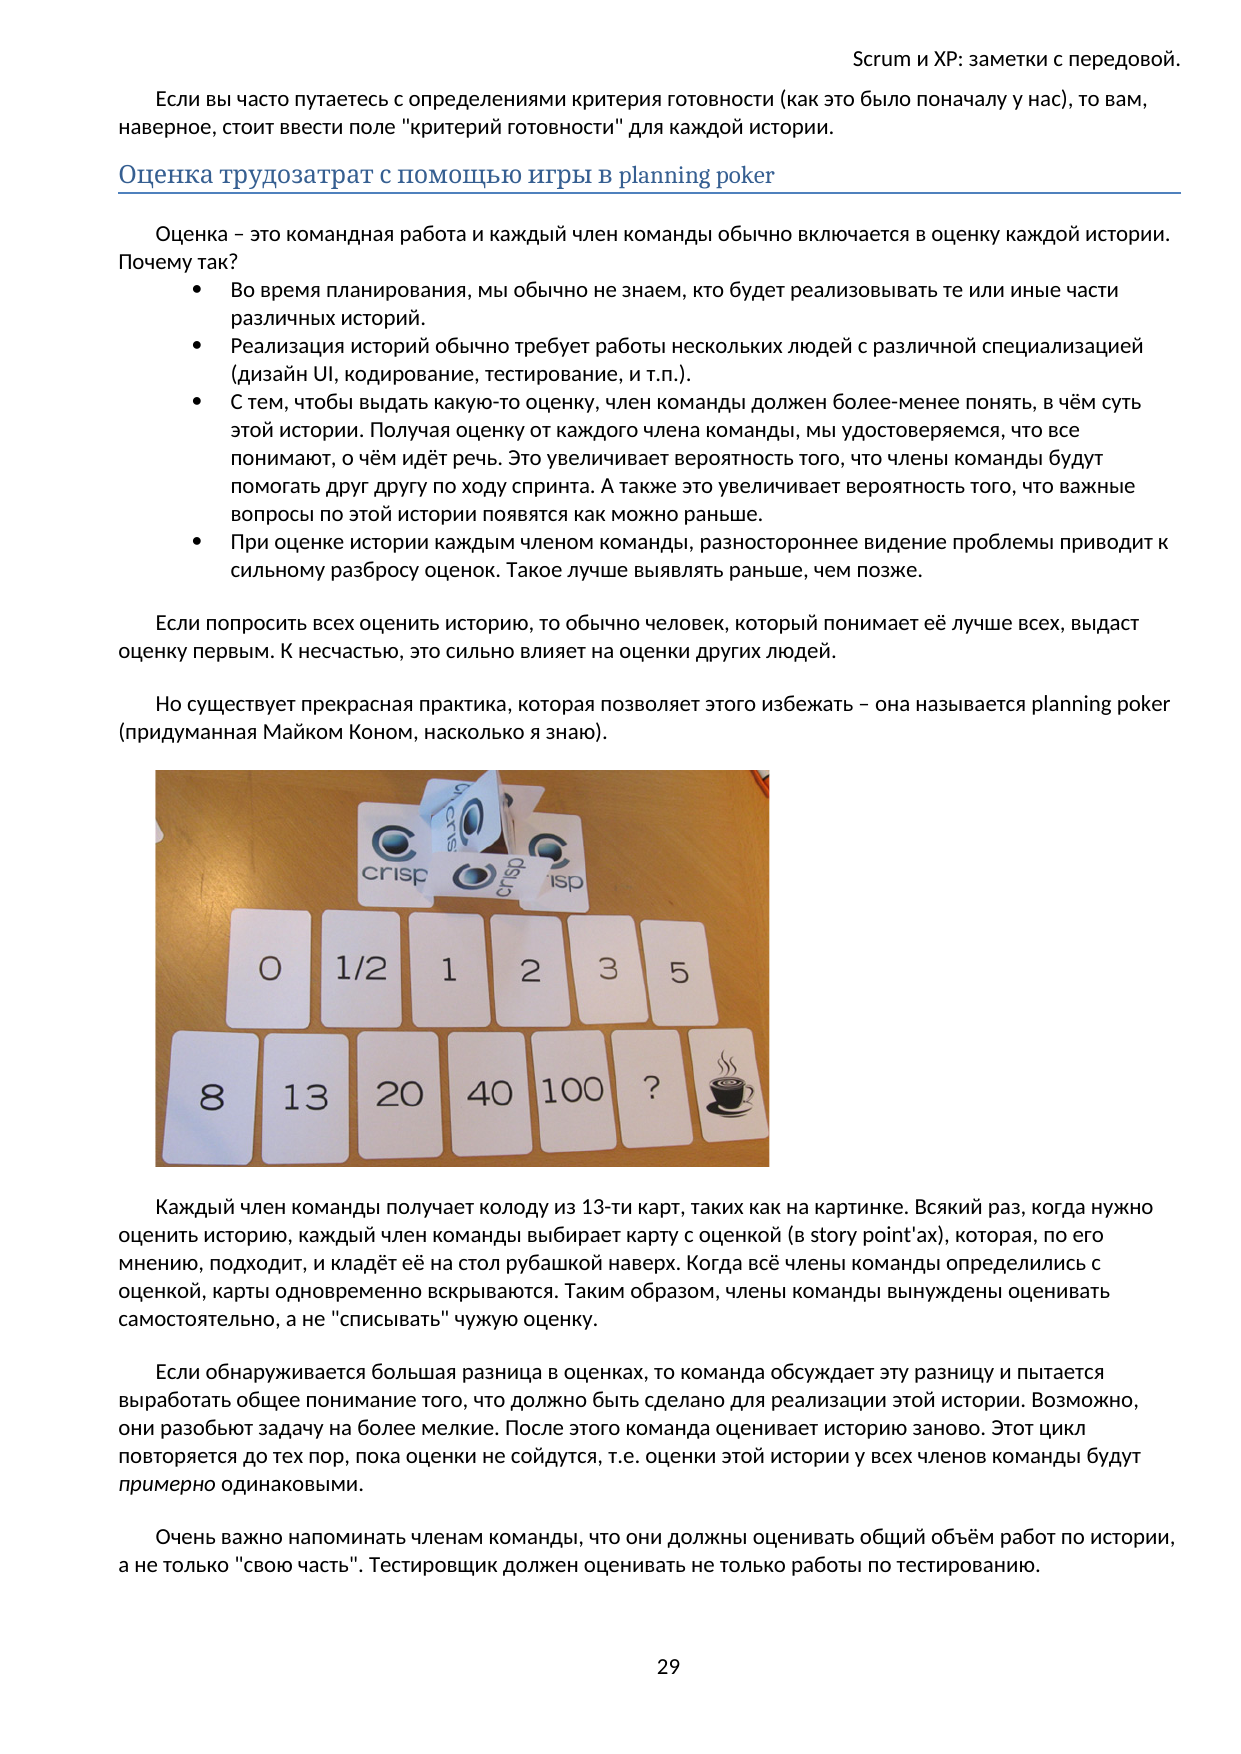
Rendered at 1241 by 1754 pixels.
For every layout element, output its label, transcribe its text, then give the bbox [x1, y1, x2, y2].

subtitle Оценка трудозатрат с помощью игры в planning poker [118, 161, 1181, 192]
text Если вы часто путаетесь с определениями критерия готовности (как это было поначалу у нас), то вам, наверное, стоит ввести поле "критерий готовности" для каждой истории. [118, 84, 1181, 140]
text Оценка – это командная работа и каждый член команды обычно включается в оценку каждой истории. Почему так? [118, 219, 1181, 275]
picture [155, 770, 770, 1167]
list С тем, чтобы выдать какую-то оценку, член команды должен более-менее понять, в чём суть этой истории. Получая оценку от каждого члена команды, мы удостоверяемся, что все понимают, о чём идёт речь. Это увеличивает вероятность того, что члены команды будут помогать друг другу по ходу спринта. А также это увеличивает вероятность того, что важные вопросы по этой истории появятся как можно раньше. [193, 387, 1181, 527]
list Во время планирования, мы обычно не знаем, кто будет реализовывать те или иные части различных историй. [193, 275, 1181, 331]
text Если попросить всех оценить историю, то обычно человек, который понимает её лучше всех, выдаст оценку первым. К несчастью, это сильно влияет на оценки других людей. [118, 608, 1181, 664]
text Если обнаруживается большая разница в оценках, то команда обсуждает эту разницу и пытается выработать общее понимание того, что должно быть сделано для реализации этой истории. Возможно, они разобьют задачу на более мелкие. После этого команда оценивает историю заново. Этот цикл повторяется до тех пор, пока оценки не сойдутся, т.е. оценки этой истории у всех членов команды будут примерно одинаковыми. [118, 1357, 1181, 1497]
text Каждый член команды получает колоду из 13-ти карт, таких как на картинке. Всякий раз, когда нужно оценить историю, каждый член команды выбирает карту с оценкой (в story point'ах), которая, по его мнению, подходит, и кладёт её на стол рубашкой наверх. Когда всё члены команды определились с оценкой, карты одновременно вскрываются. Таким образом, члены команды вынуждены оценивать самостоятельно, а не "списывать" чужую оценку. [118, 1192, 1181, 1332]
list Реализация историй обычно требует работы нескольких людей с различной специализацией (дизайн UI, кодирование, тестирование, и т.п.). [193, 331, 1181, 387]
text Но существует прекрасная практика, которая позволяет этого избежать – она называется planning poker (придуманная Майком Коном, насколько я знаю). [118, 689, 1181, 746]
text Очень важно напоминать членам команды, что они должны оценивать общий объём работ по истории, а не только "свою часть". Тестировщик должен оценивать не только работы по тестированию. [118, 1522, 1181, 1578]
list При оценке истории каждым членом команды, разностороннее видение проблемы приводит к сильному разбросу оценок. Такое лучше выявлять раньше, чем позже. [193, 527, 1181, 583]
